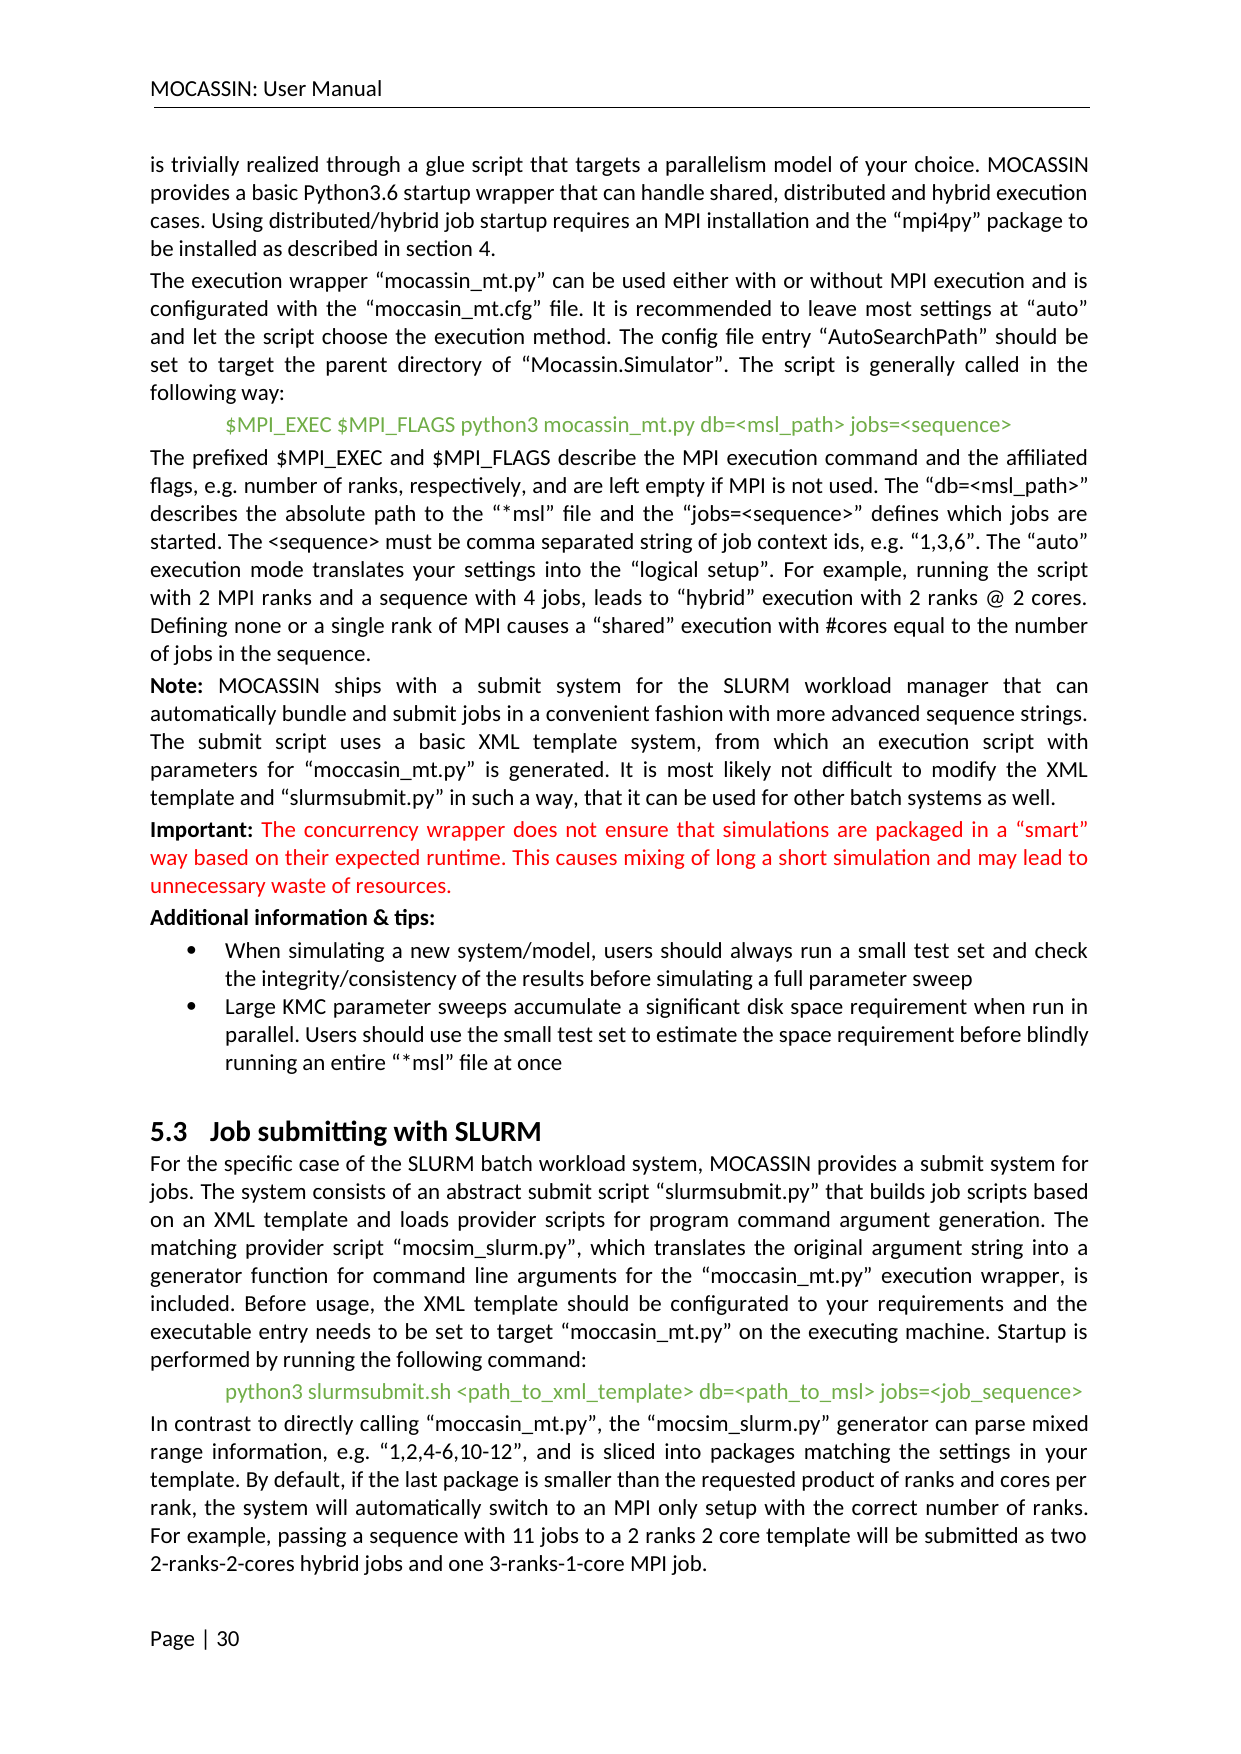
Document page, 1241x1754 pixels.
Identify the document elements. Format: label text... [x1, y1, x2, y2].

text python3 slurmsubmit.sh <path_to_xml_template> db=<path_to_msl> jobs=<job_sequence> [150, 1377, 1090, 1405]
text The execution wrapper “mocassin_mt.py” can be used either with or without MPI execution and is configurated with the “moccasin_mt.cfg” file. It is recommended to leave most settings at “auto” and let the script choose the execution method. The config file entry “AutoSearchPath” should be set to target the parent directory of “Mocassin.Simulator”. The script is generally called in the following way: [150, 266, 1090, 406]
list Large KMC parameter sweeps accumulate a significant disk space requirement when run in parallel. Users should use the small test set to estimate the space requirement before blindly running an entire “*msl” file at once [187, 992, 1090, 1076]
text For the specific case of the SLURM batch workload system, MOCASSIN provides a submit system for jobs. The system consists of an abstract submit script “slurmsubmit.py” that builds job scripts based on an XML template and loads provider scripts for program command argument generation. The matching provider script “mocsim_slurm.py”, which translates the original argument string into a generator function for command line arguments for the “moccasin_mt.py” execution wrapper, is included. Before usage, the XML template should be configurated to your requirements and the executable entry needs to be set to target “moccasin_mt.py” on the executing machine. Startup is performed by running the following command: [150, 1149, 1090, 1373]
subtitle Job submitting with SLURM [150, 1113, 1090, 1149]
text $MPI_EXEC $MPI_FLAGS python3 mocassin_mt.py db=<msl_path> jobs=<sequence> [150, 411, 1090, 438]
text The prefixed $MPI_EXEC and $MPI_FLAGS describe the MPI execution command and the affiliated flags, e.g. number of ranks, respectively, and are left empty if MPI is not used. The “db=<msl_path>” describes the absolute path to the “*msl” file and the “jobs=<sequence>” defines which jobs are started. The <sequence> must be comma separated string of job context ids, e.g. “1,3,6”. The “auto” execution mode translates your settings into the “logical setup”. For example, running the script with 2 MPI ranks and a sequence with 4 jobs, leads to “hybrid” execution with 2 ranks @ 2 cores. Defining none or a single rank of MPI causes a “shared” execution with #cores equal to the number of jobs in the sequence. [150, 443, 1090, 667]
text Additional information & tips: [150, 903, 1090, 932]
text In contrast to directly calling “moccasin_mt.py”, the “mocsim_slurm.py” generator can parse mixed range information, e.g. “1,2,4-6,10-12”, and is sliced into packages matching the settings in your template. By default, if the last package is smaller than the requested product of ranks and cores per rank, the system will automatically switch to an MPI only setup with the correct number of ranks. For example, passing a sequence with 11 jobs to a 2 ranks 2 core template will be submitted as two 2-ranks-2-cores hybrid jobs and one 3-ranks-1-core MPI job. [150, 1409, 1090, 1578]
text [150, 150, 1090, 262]
text Note: MOCASSIN ships with a submit system for the SLURM workload manager that can automatically bundle and submit jobs in a convenient fashion with more advanced sequence strings. The submit script uses a basic XML template system, from which an execution script with parameters for “moccasin_mt.py” is generated. It is most likely not difficult to modify the XML template and “slurmsubmit.py” in such a way, that it can be used for other batch systems as well. [150, 671, 1090, 811]
text Important: The concurrency wrapper does not ensure that simulations are packaged in a “smart” way based on their expected runtime. This causes mixing of long a short simulation and may lead to unnecessary waste of resources. [150, 815, 1090, 899]
list When simulating a new system/model, users should always run a small test set and check the integrity/consistency of the results before simulating a full parameter sweep [187, 936, 1090, 992]
